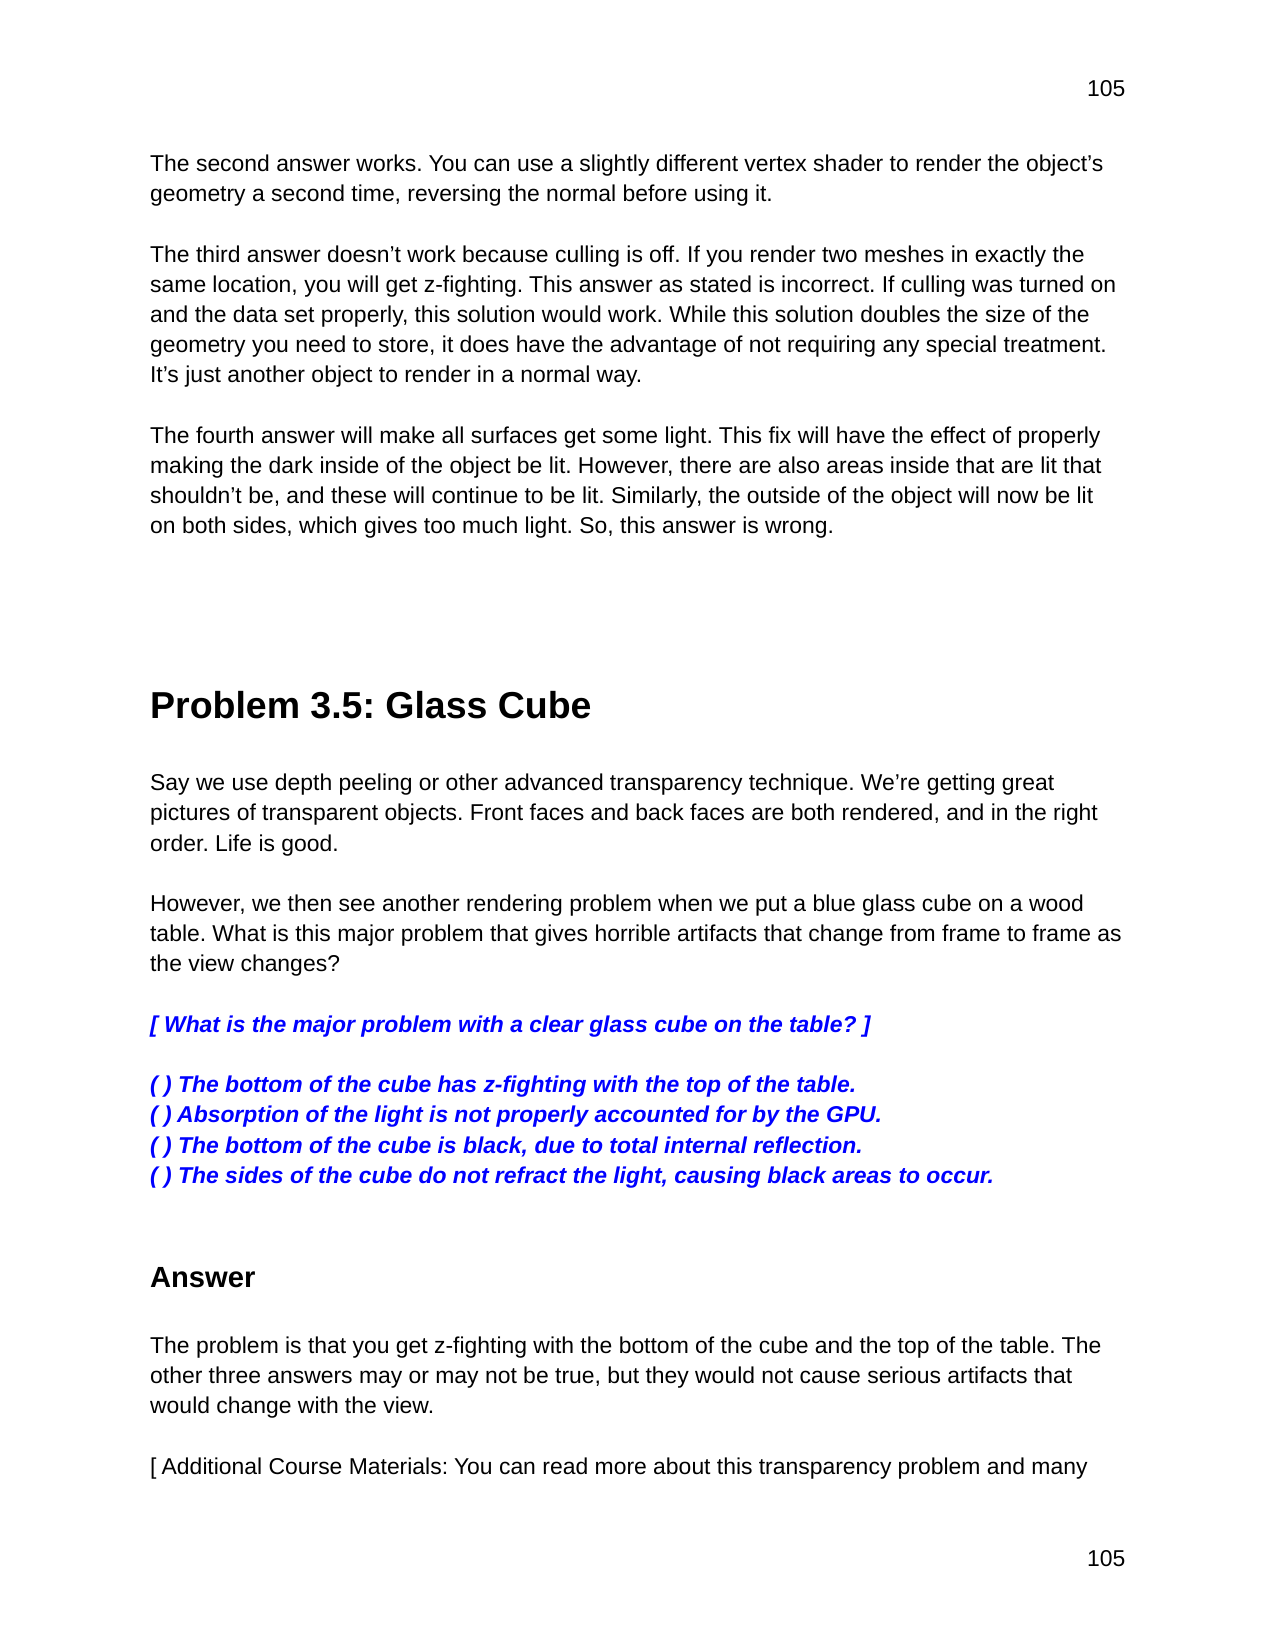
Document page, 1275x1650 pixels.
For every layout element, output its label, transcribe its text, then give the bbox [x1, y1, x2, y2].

text The problem is that you get z-fighting with the bottom of the cube and the top of the table. The other three answers may or may not be true, but they would not cause serious artifacts that would change with the view. [150, 1332, 1125, 1419]
text However, we then see another rendering problem when we put a blue glass cube on a wood table. What is this major problem that gives horrible artifacts that change from frame to frame as the view changes? [150, 890, 1125, 977]
text ( ) The sides of the cube do not refract the light, causing black areas to occur. [150, 1162, 1125, 1188]
text ( ) Absorption of the light is not properly accounted for by the GPU. [150, 1101, 1125, 1128]
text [150, 1453, 1125, 1479]
subtitle Answer [150, 1260, 1125, 1293]
text The fourth answer will make all surfaces get some light. This fix will have the effect of properly making the dark inside of the object be lit. However, there are also areas inside that are lit that shouldn’t be, and these will continue to be lit. Similarly, the outside of the object will now be lit on both sides, which gives too much light. So, this answer is wrong. [150, 422, 1125, 539]
text ( ) The bottom of the cube is black, due to total internal reflection. [150, 1132, 1125, 1158]
text Say we use depth peeling or other advanced transparency technique. We’re getting great pictures of transparent objects. Front faces and back faces are both rendered, and in the right order. Life is good. [150, 769, 1125, 856]
text [ What is the major problem with a clear glass cube on the table? ] [150, 1011, 1125, 1037]
text The third answer doesn’t work because culling is off. If you render two meshes in exactly the same location, you will get z-fighting. This answer as stated is incorrect. If culling was turned on and the data set properly, this solution would work. While this solution doubles the size of the geometry you need to store, it does have the advantage of not requiring any special treatment. It’s just another object to render in a normal way. [150, 241, 1125, 388]
text ( ) The bottom of the cube has z-fighting with the top of the table. [150, 1071, 1125, 1098]
subtitle Problem 3.5: Glass Cube [150, 683, 1125, 726]
text The second answer works. You can use a slightly different vertex shader to render the object’s geometry a second time, reversing the normal before using it. [150, 150, 1125, 207]
